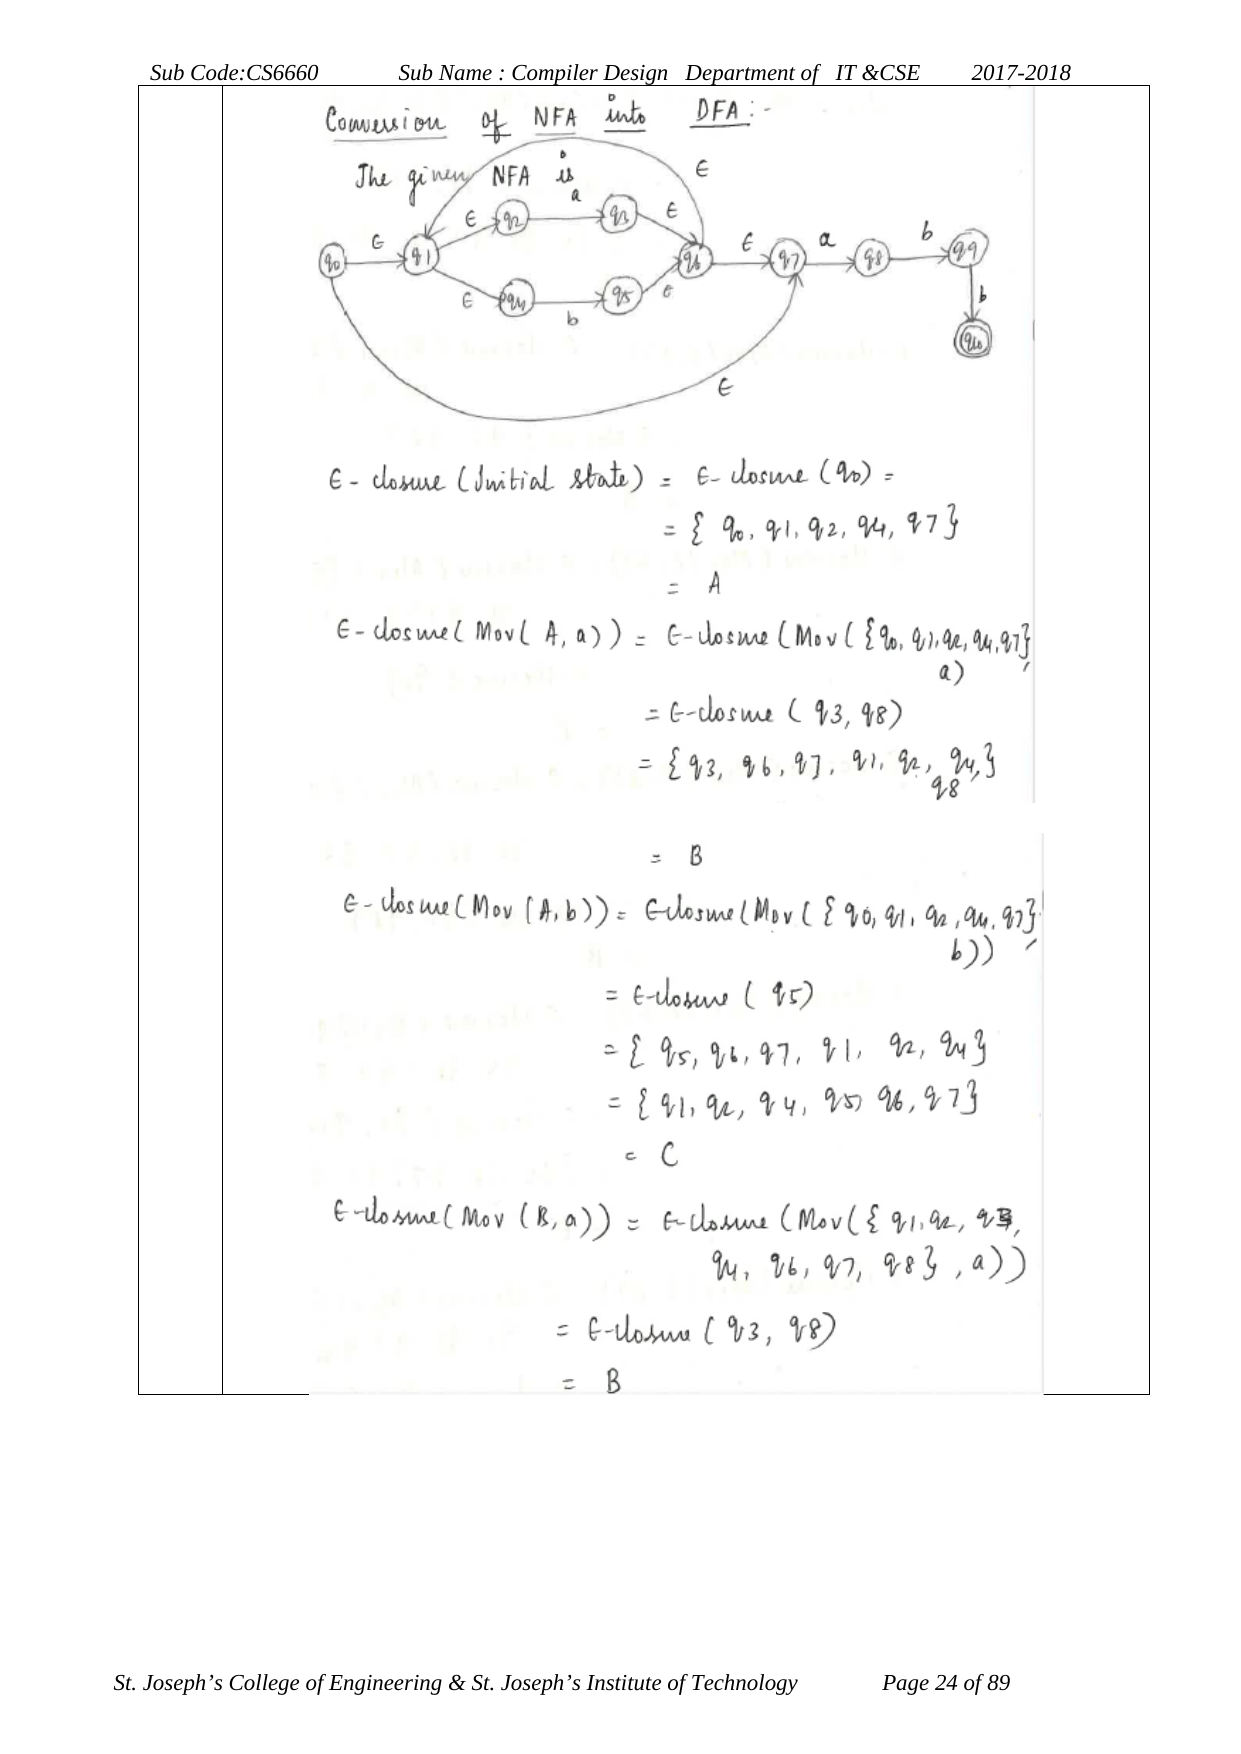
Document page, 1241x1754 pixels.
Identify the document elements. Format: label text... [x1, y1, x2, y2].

picture [309, 833, 1044, 1395]
picture [309, 86, 1035, 803]
table_cell 9 [139, 86, 222, 1394]
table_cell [223, 86, 1149, 1394]
